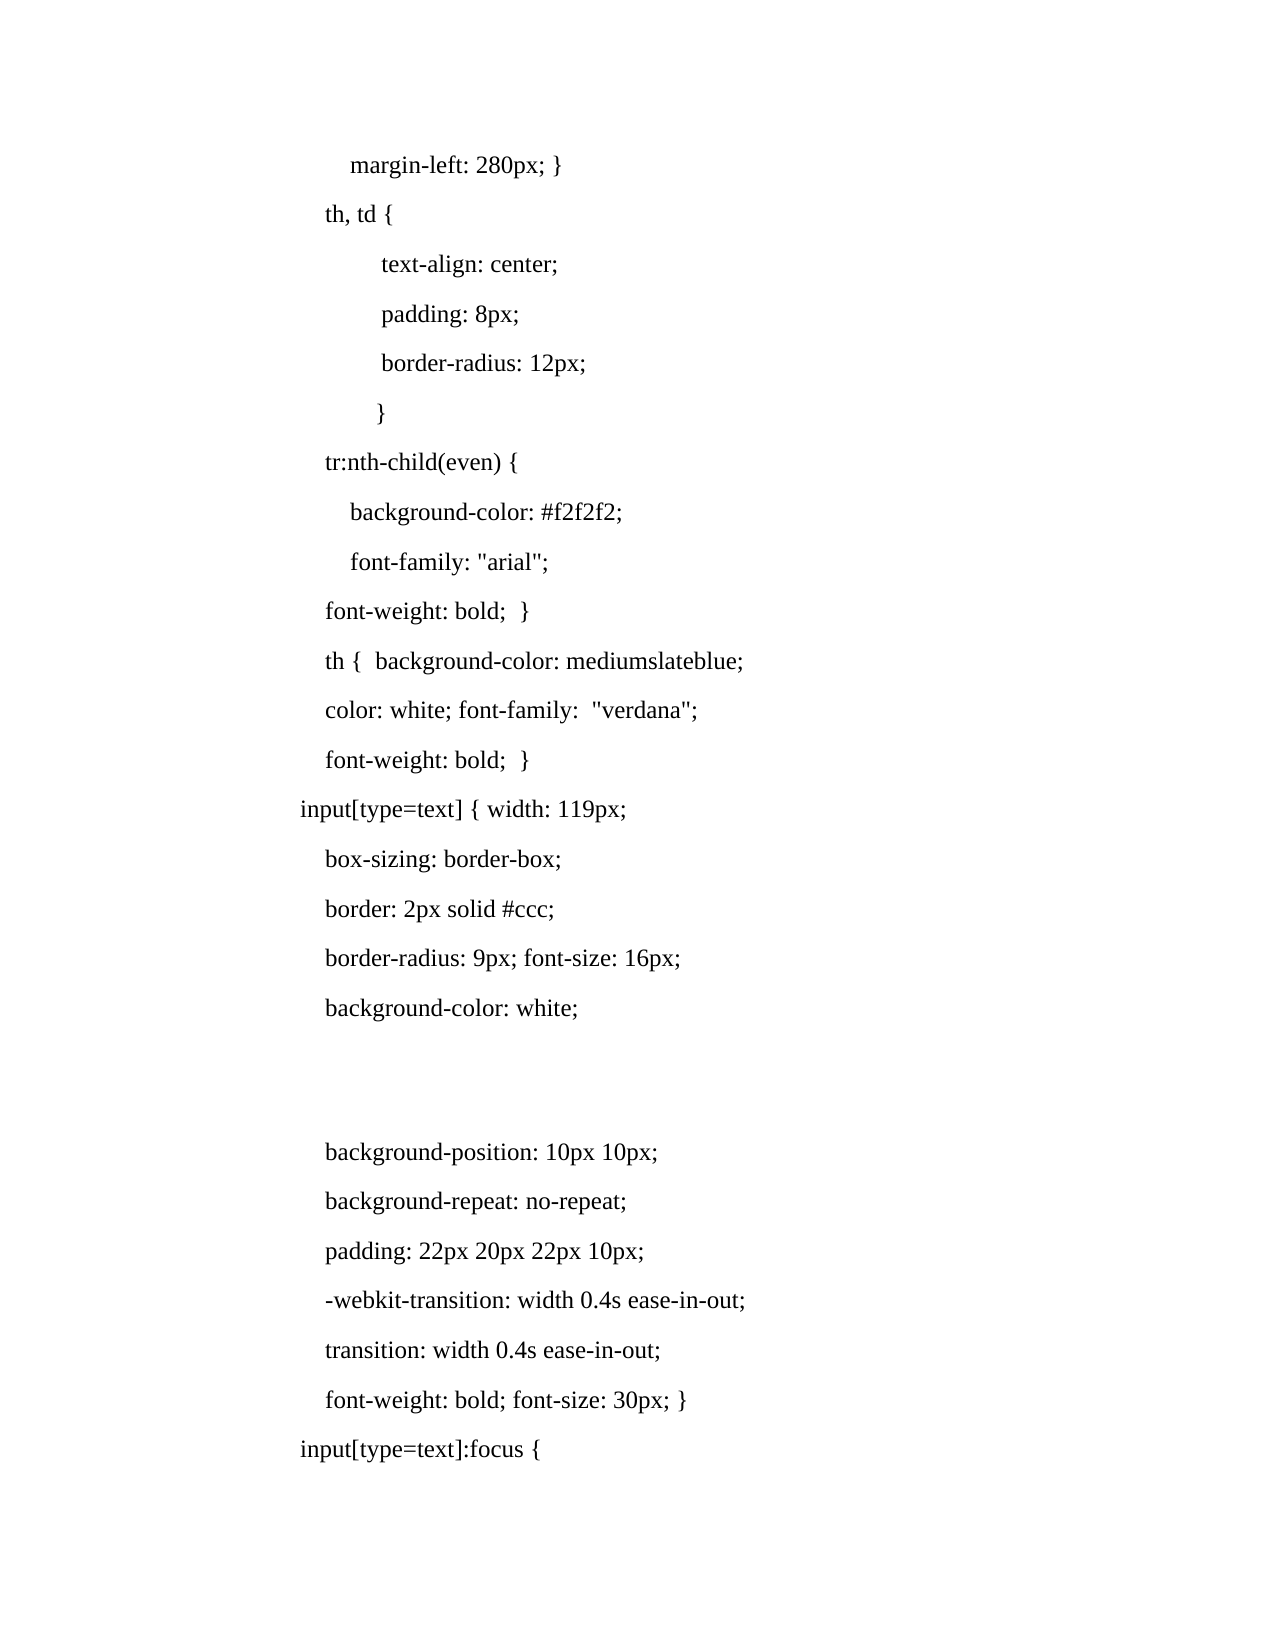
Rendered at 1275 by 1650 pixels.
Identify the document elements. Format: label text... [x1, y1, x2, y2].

text transition: width 0.4s ease-in-out; [300, 1335, 1089, 1364]
text input[type=text]:focus { [300, 1434, 1089, 1463]
text border: 2px solid #ccc; [300, 894, 1089, 922]
text padding: 22px 20px 22px 10px; [300, 1236, 1089, 1265]
text font-weight: bold; font-size: 30px; } [300, 1385, 1089, 1413]
text margin-left: 280px; } [300, 150, 1089, 179]
text th { background-color: mediumslateblue; [300, 646, 1089, 674]
text input[type=text] { width: 119px; [300, 794, 1089, 823]
text color: white; font-family: "verdana"; [300, 695, 1089, 724]
text box-sizing: border-box; [300, 844, 1089, 873]
text } [300, 398, 1089, 427]
text border-radius: 12px; [300, 348, 1089, 377]
text border-radius: 9px; font-size: 16px; [300, 943, 1089, 972]
text font-family: "arial"; [300, 547, 1089, 575]
text th, td { [300, 199, 1089, 228]
text tr:nth-child(even) { [300, 447, 1089, 476]
text text-align: center; [300, 249, 1089, 278]
text -webkit-transition: width 0.4s ease-in-out; [300, 1286, 1089, 1314]
text background-position: 10px 10px; [300, 1137, 1089, 1166]
text padding: 8px; [300, 299, 1089, 327]
text background-color: #f2f2f2; [300, 497, 1089, 526]
text font-weight: bold; } [300, 596, 1089, 625]
text font-weight: bold; } [300, 745, 1089, 774]
text background-repeat: no-repeat; [300, 1186, 1089, 1215]
text background-color: white; [300, 993, 1089, 1022]
